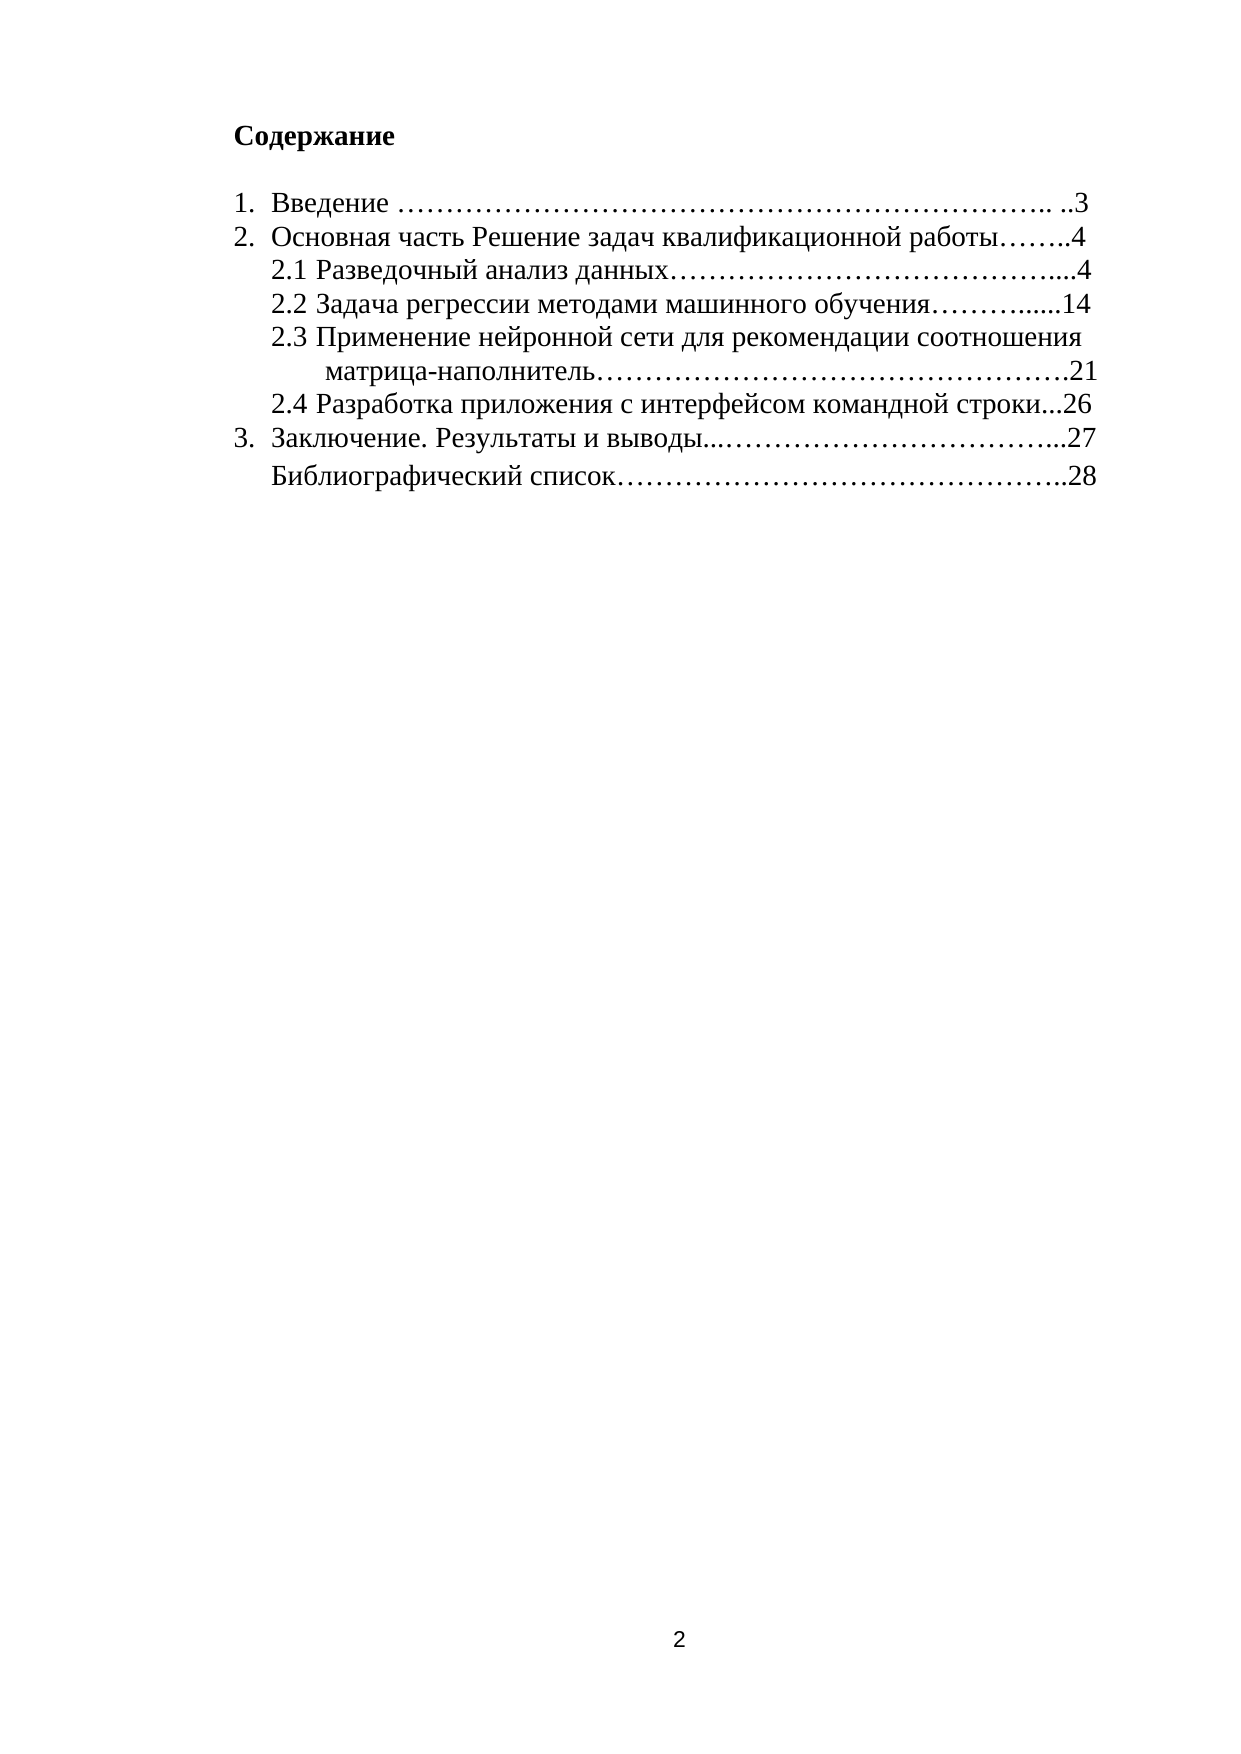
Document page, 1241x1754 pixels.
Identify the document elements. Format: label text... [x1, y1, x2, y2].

list Разведочный анализ данных…………………………………....4 [271, 252, 1181, 286]
list Применение нейронной сети для рекомендации соотношения [271, 319, 1181, 353]
list Основная часть Решение задач квалификационной работы……..4 [233, 219, 1181, 252]
list Разработка приложения с интерфейсом командной строки...26 [271, 386, 1181, 420]
list Введение ………………………………………………………….. ..3 [233, 185, 1181, 219]
list матрица-наполнитель………………………………………….21 [271, 353, 1181, 386]
text Содержание [233, 118, 1181, 152]
list Заключение. Результаты и выводы...……………………………...27 [233, 420, 1181, 453]
list Задача регрессии методами машинного обучения………......14 [271, 286, 1181, 319]
list Библиографический список………………………………………..28 [271, 458, 1181, 492]
